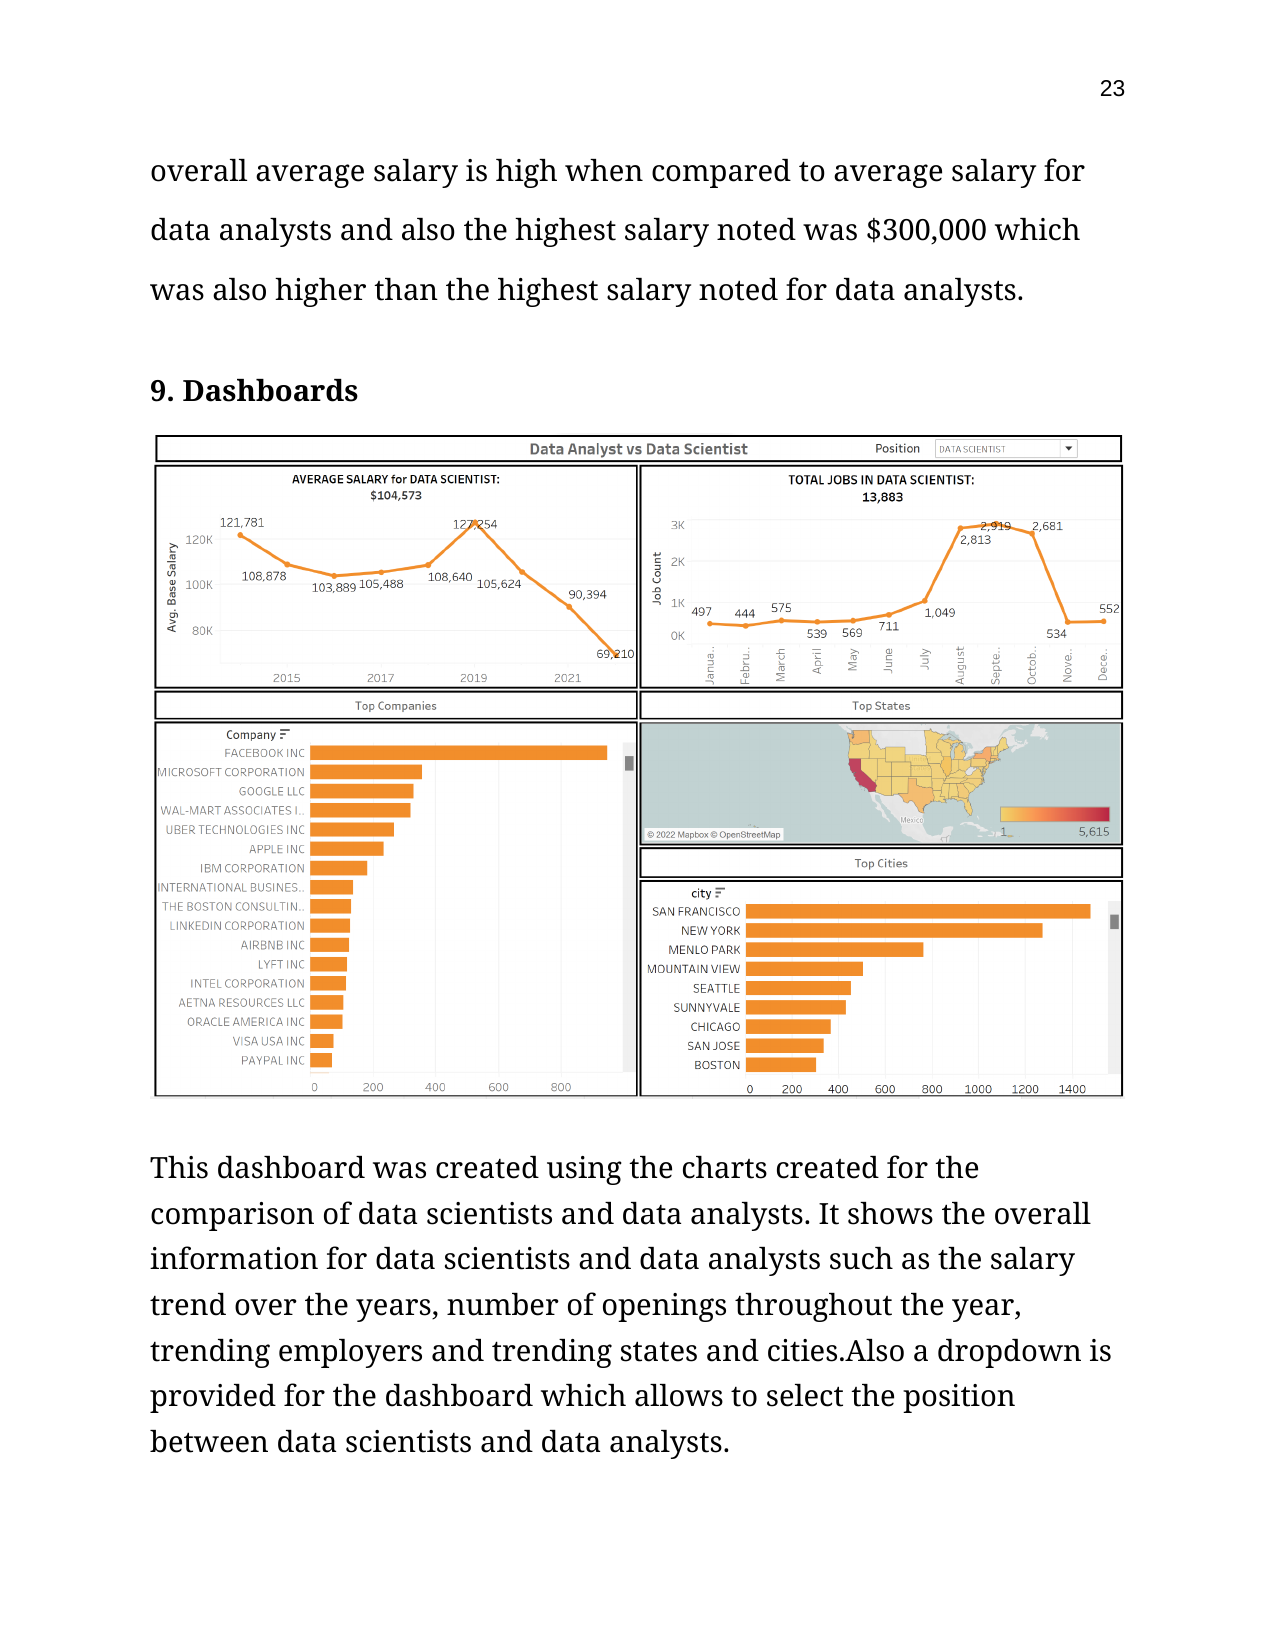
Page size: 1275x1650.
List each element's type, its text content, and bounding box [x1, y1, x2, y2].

subtitle 9. Dashboards [150, 370, 1125, 433]
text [150, 150, 1125, 309]
picture [150, 433, 1125, 1099]
text This dashboard was created using the charts created for the comparison of data scientists and data analysts. It shows the overall information for data scientists and data analysts such as the salary trend over the years, number of openings throughout the year, trending employers and trending states and cities.Also a dropdown is provided for the dashboard which allows to select the position between data scientists and data analysts. [150, 1147, 1125, 1461]
